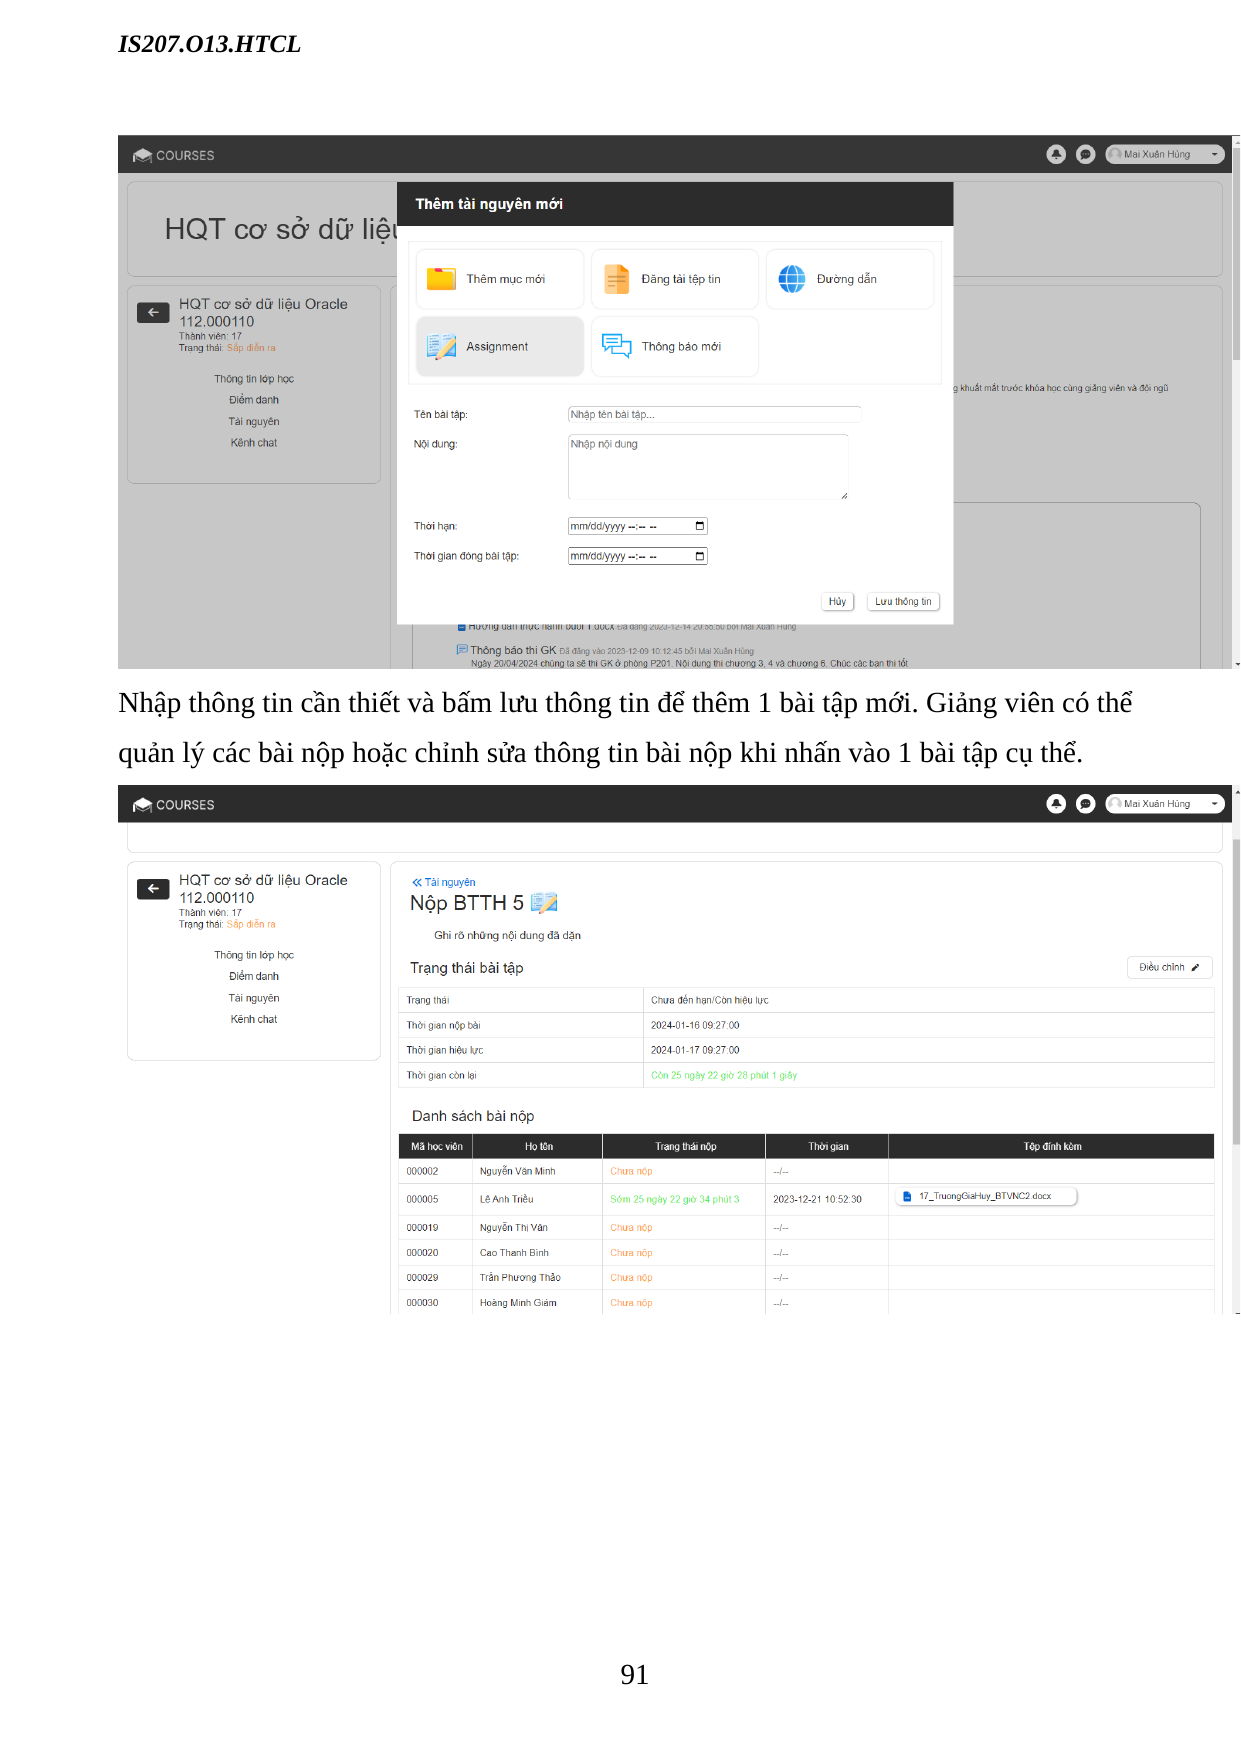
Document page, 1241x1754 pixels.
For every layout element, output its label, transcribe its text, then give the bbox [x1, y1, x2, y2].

picture [118, 785, 1241, 1314]
text Nhập thông tin cần thiết và bấm lưu thông tin để thêm 1 bài tập mới. Giảng viên có thể quản lý các bài nộp hoặc chỉnh sửa thông tin bài nộp khi nhấn vào 1 bài tập cụ thể. [118, 685, 1152, 769]
picture [118, 135, 1241, 669]
